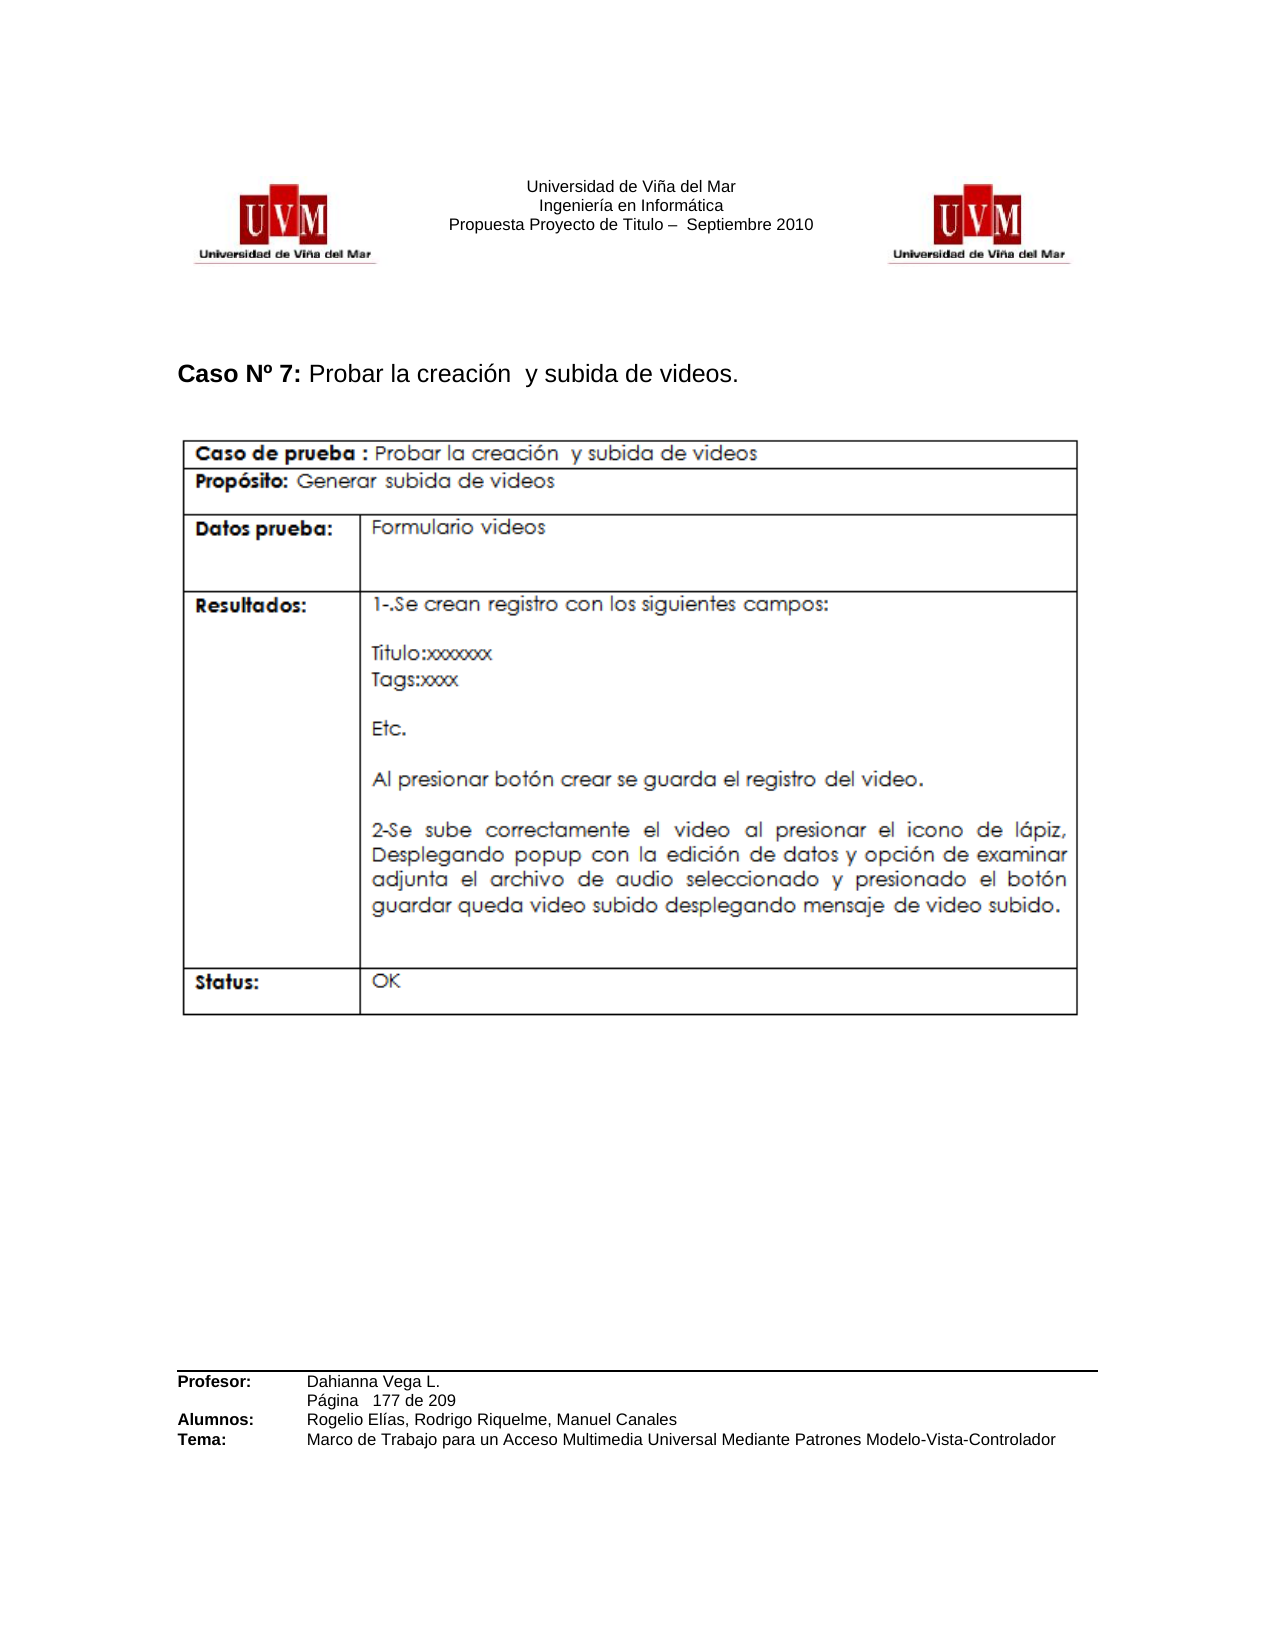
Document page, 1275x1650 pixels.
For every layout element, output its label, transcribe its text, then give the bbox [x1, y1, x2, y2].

picture [871, 176, 1084, 267]
picture [177, 176, 390, 267]
picture [177, 422, 1098, 1034]
text Caso Nº 7: Probar la creación y subida de videos. [177, 359, 1098, 388]
